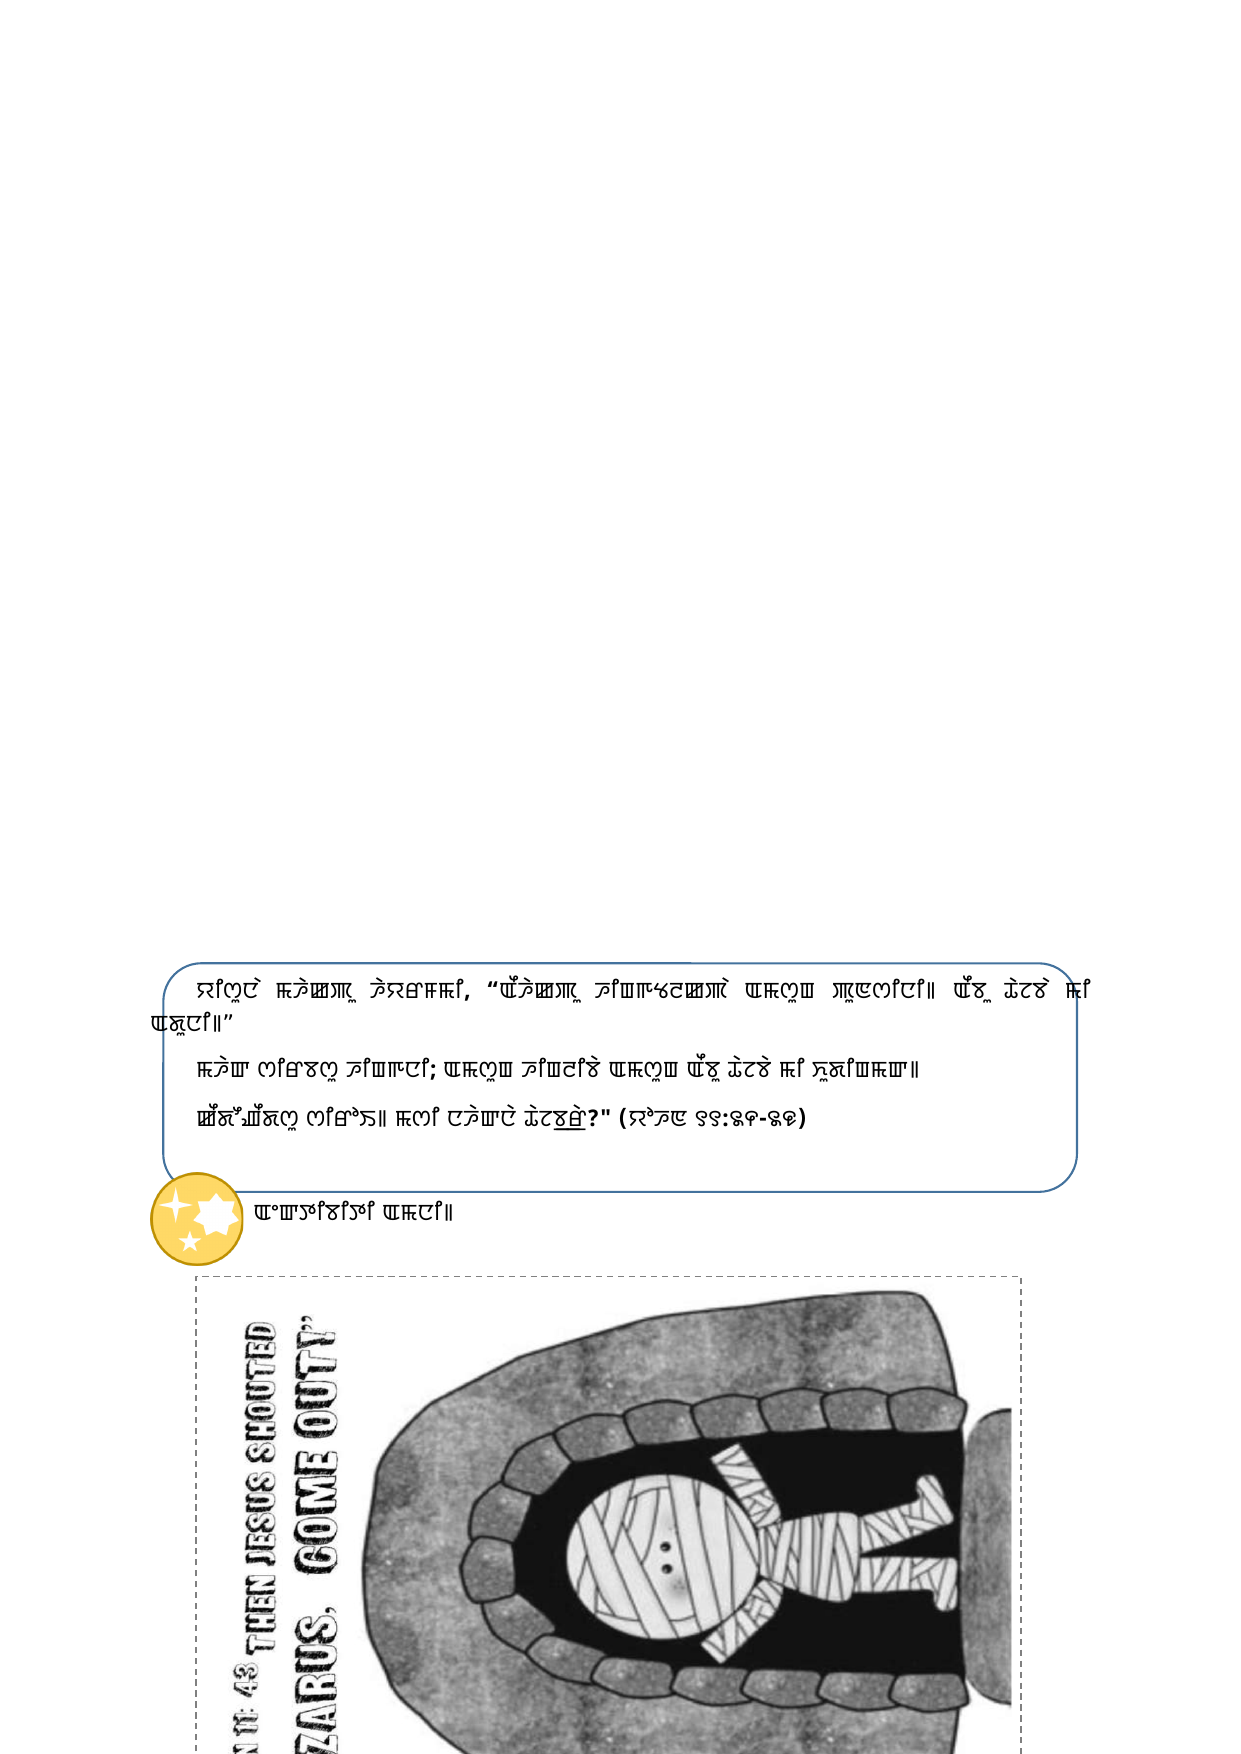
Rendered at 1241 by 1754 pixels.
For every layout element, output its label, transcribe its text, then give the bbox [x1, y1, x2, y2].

text ꯃꯍꯥꯛ ꯁꯤꯔꯕꯁꯨ ꯍꯤꯡꯒꯅꯤ; ꯑꯃꯁꯨꯡ ꯍꯤꯡꯂꯤꯕꯥ ꯑꯃꯁꯨꯡ ꯑꯩꯕꯨ ꯊꯥꯖꯕꯥ ꯃꯤ ꯈꯨꯗꯤꯡꯃꯛ꯫ [150, 1056, 1090, 1086]
text ꯑꯦꯛꯇꯤꯕꯤꯇꯤ ꯑꯃꯅꯤ꯫ [244, 1199, 1090, 1225]
picture [198, 1277, 1020, 1754]
text ꯌꯤꯁꯨꯅꯥ ꯃꯍꯥꯀꯄꯨ ꯍꯥꯌꯔꯝꯃꯤ, “ꯑꯩꯍꯥꯀꯄꯨ ꯍꯤꯡꯒꯠꯂꯀꯄꯥ ꯑꯃꯁꯨꯡ ꯄꯨꯟꯁꯤꯅꯤ꯫ ꯑꯩꯕꯨ ꯊꯥꯖꯕꯥ ꯃꯤ ꯑꯗꯨꯅꯤ꯫” [150, 978, 1090, 1037]
text ꯀꯩꯗꯧꯉꯩꯗꯁꯨ ꯁꯤꯔꯣꯏ꯫ ꯃꯁꯤ ꯅꯍꯥꯛꯅꯥ ꯊꯥꯖꯕ꯭ꯔꯥ?" (ꯌꯣꯍꯟ ꯱꯱:꯲꯵-꯲꯶) [150, 1105, 1090, 1136]
picture [150, 1172, 244, 1266]
